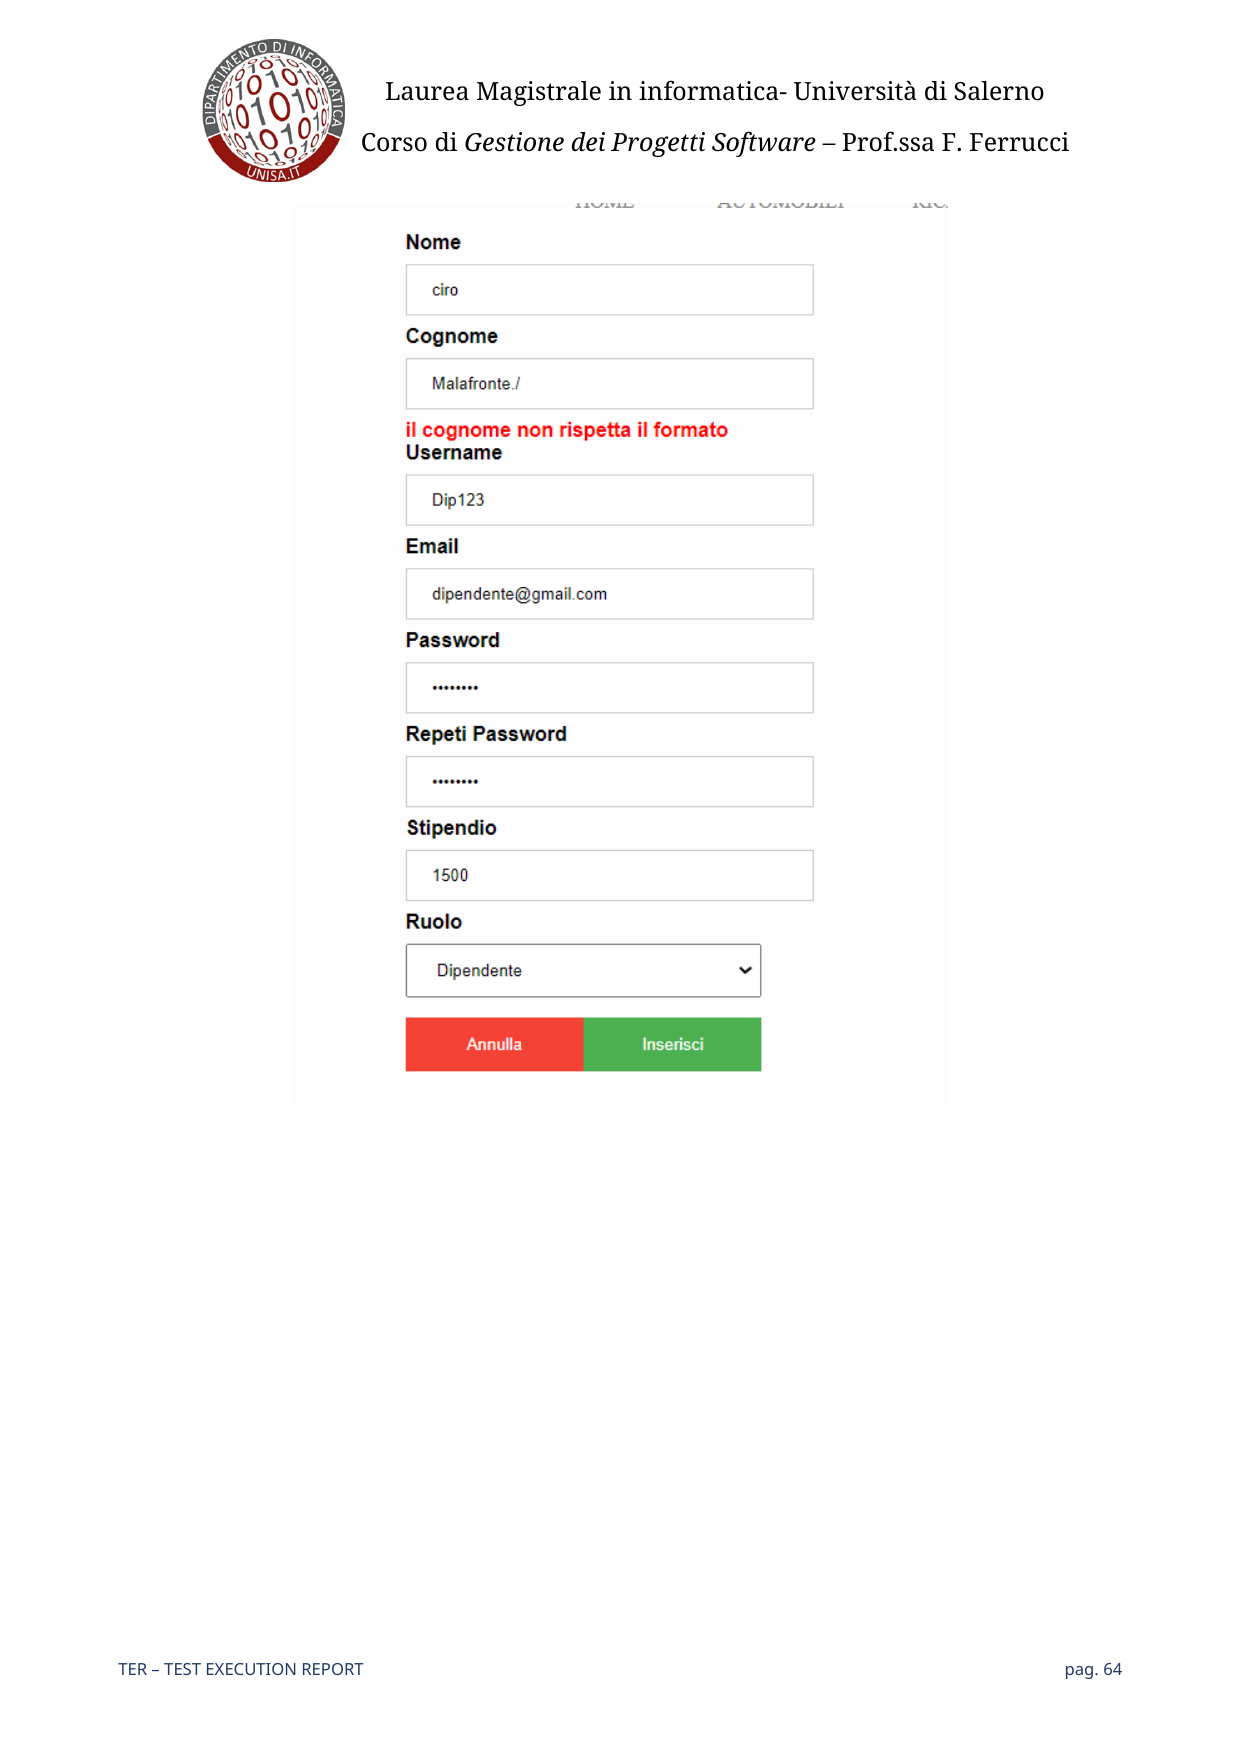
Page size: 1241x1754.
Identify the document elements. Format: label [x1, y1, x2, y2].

picture [292, 203, 948, 1104]
picture [202, 39, 345, 182]
